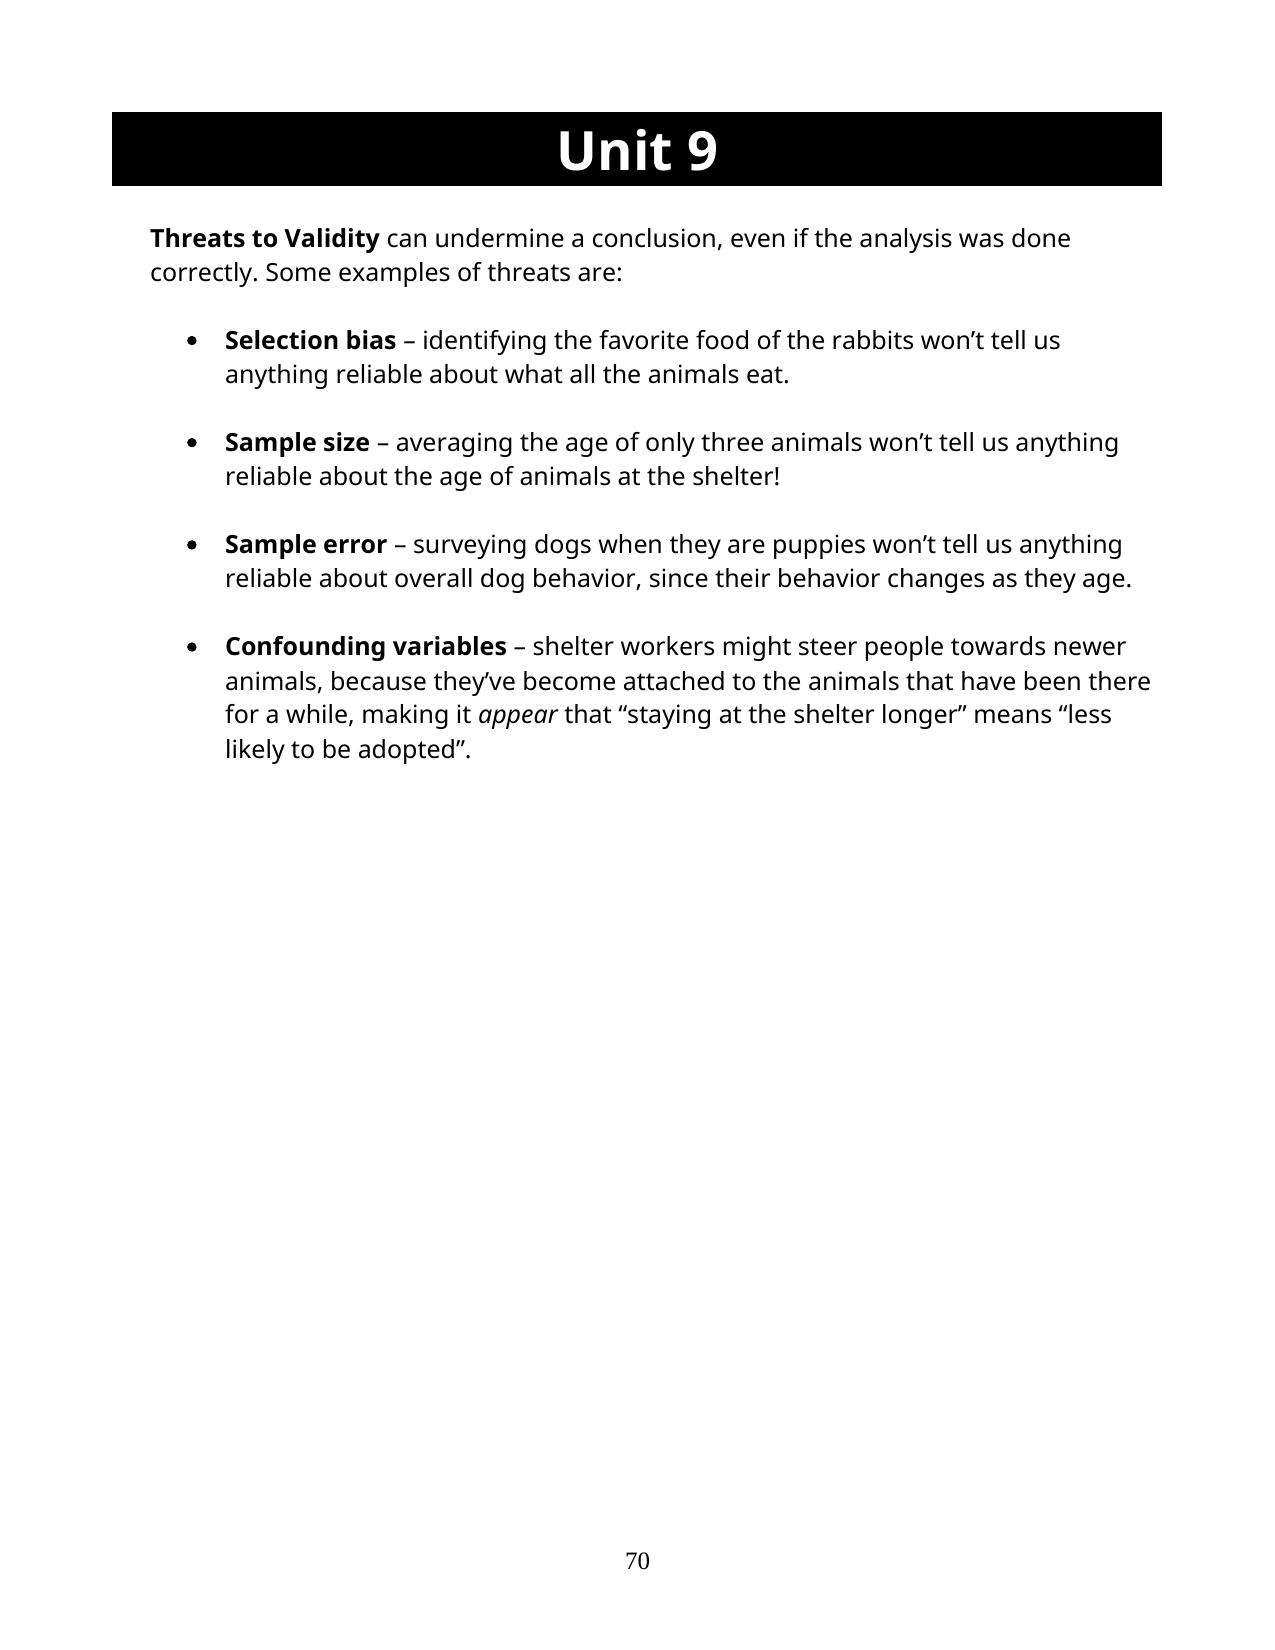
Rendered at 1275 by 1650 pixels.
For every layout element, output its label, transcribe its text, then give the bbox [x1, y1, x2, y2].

list Confounding variables – shelter workers might steer people towards newer animals, because they’ve become attached to the animals that have been there for a while, making it appear that “staying at the shelter longer” means “less likely to be adopted”. [187, 629, 1162, 765]
list Sample size – averaging the age of only three animals won’t tell us anything reliable about the age of animals at the shelter! [187, 425, 1162, 493]
text Threats to Validity can undermine a conclusion, even if the analysis was done correctly. Some examples of threats are: [150, 220, 1162, 288]
list Selection bias – identifying the favorite food of the rabbits won’t tell us anything reliable about what all the animals eat. [187, 322, 1162, 391]
list Sample error – surveying dogs when they are puppies won’t tell us anything reliable about overall dog behavior, since their behavior changes as they age. [187, 527, 1162, 595]
subtitle Unit 9 [112, 112, 1162, 186]
